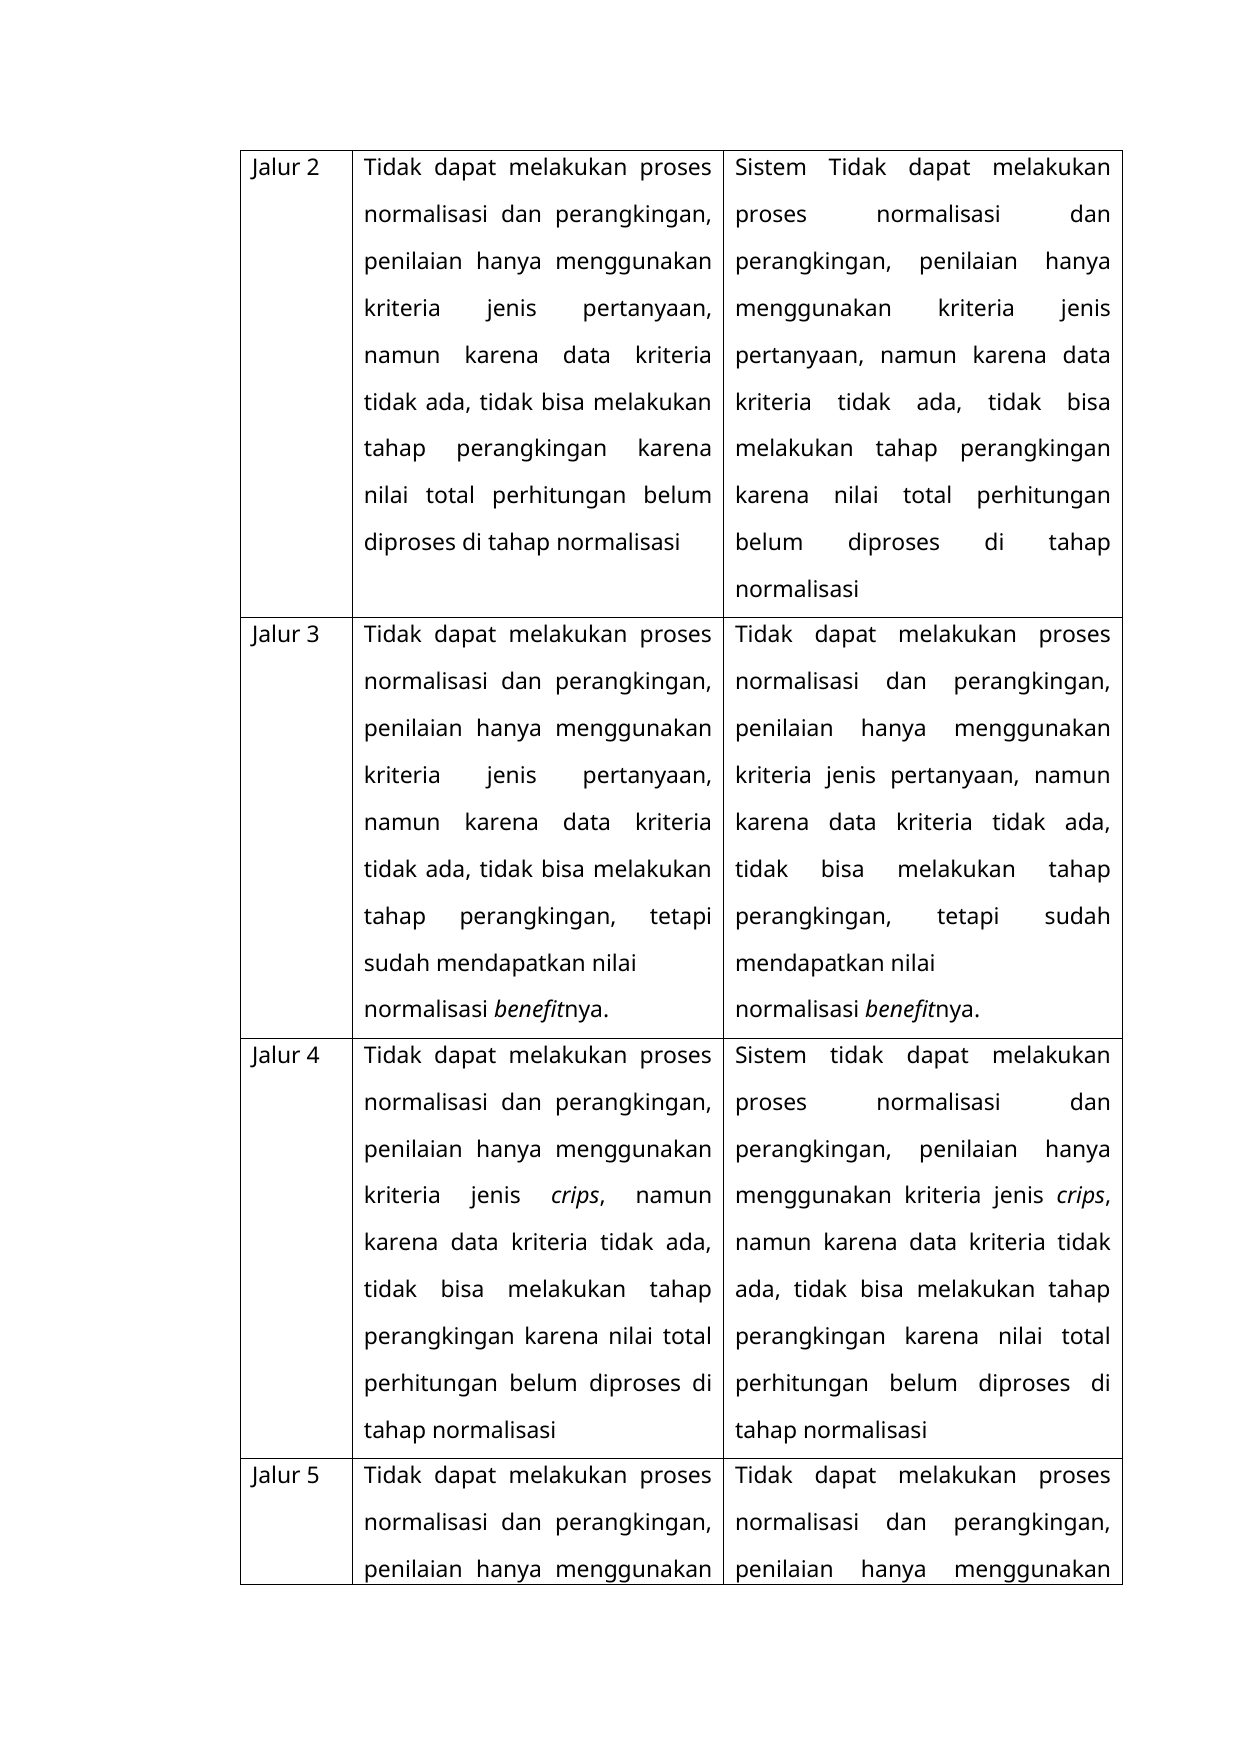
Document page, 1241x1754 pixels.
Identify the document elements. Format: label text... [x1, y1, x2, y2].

table_cell Tidak dapat melakukan proses normalisasi dan perangkingan, penilaian hanya menggunakan kriteria jenis crips, namun karena data kriteria tidak ada, tidak bisa melakukan tahap perangkingan karena nilai total perhitungan belum diproses di tahap normalisasi [353, 1039, 723, 1458]
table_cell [724, 1459, 1122, 1584]
table_cell Sistem Tidak dapat melakukan proses normalisasi dan perangkingan, penilaian hanya menggunakan kriteria jenis pertanyaan, namun karena data kriteria tidak ada, tidak bisa melakukan tahap perangkingan karena nilai total perhitungan belum diproses di tahap normalisasi [724, 151, 1122, 617]
table_cell Tidak dapat melakukan proses normalisasi dan perangkingan, penilaian hanya menggunakan kriteria jenis pertanyaan, namun karena data kriteria tidak ada, tidak bisa melakukan tahap perangkingan karena nilai total perhitungan belum diproses di tahap normalisasi [353, 151, 723, 617]
table_cell Jalur 2 [241, 151, 352, 617]
table_cell Jalur 3 [241, 618, 352, 1038]
table_cell Jalur 5 [241, 1459, 352, 1584]
table_cell Sistem tidak dapat melakukan proses normalisasi dan perangkingan, penilaian hanya menggunakan kriteria jenis crips, namun karena data kriteria tidak ada, tidak bisa melakukan tahap perangkingan karena nilai total perhitungan belum diproses di tahap normalisasi [724, 1039, 1122, 1458]
table_cell Tidak dapat melakukan proses normalisasi dan perangkingan, penilaian hanya menggunakan kriteria jenis pertanyaan, namun karena data kriteria tidak ada, tidak bisa melakukan tahap perangkingan, tetapi sudah mendapatkan nilai normalisasi benefitnya. [724, 618, 1122, 1038]
table_cell Tidak dapat melakukan proses normalisasi dan perangkingan, penilaian hanya menggunakan kriteria jenis pertanyaan, namun karena data kriteria tidak ada, tidak bisa melakukan tahap perangkingan, tetapi sudah mendapatkan nilai normalisasi benefitnya. [353, 618, 723, 1038]
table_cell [353, 1459, 723, 1584]
table_cell Jalur 4 [241, 1039, 352, 1458]
